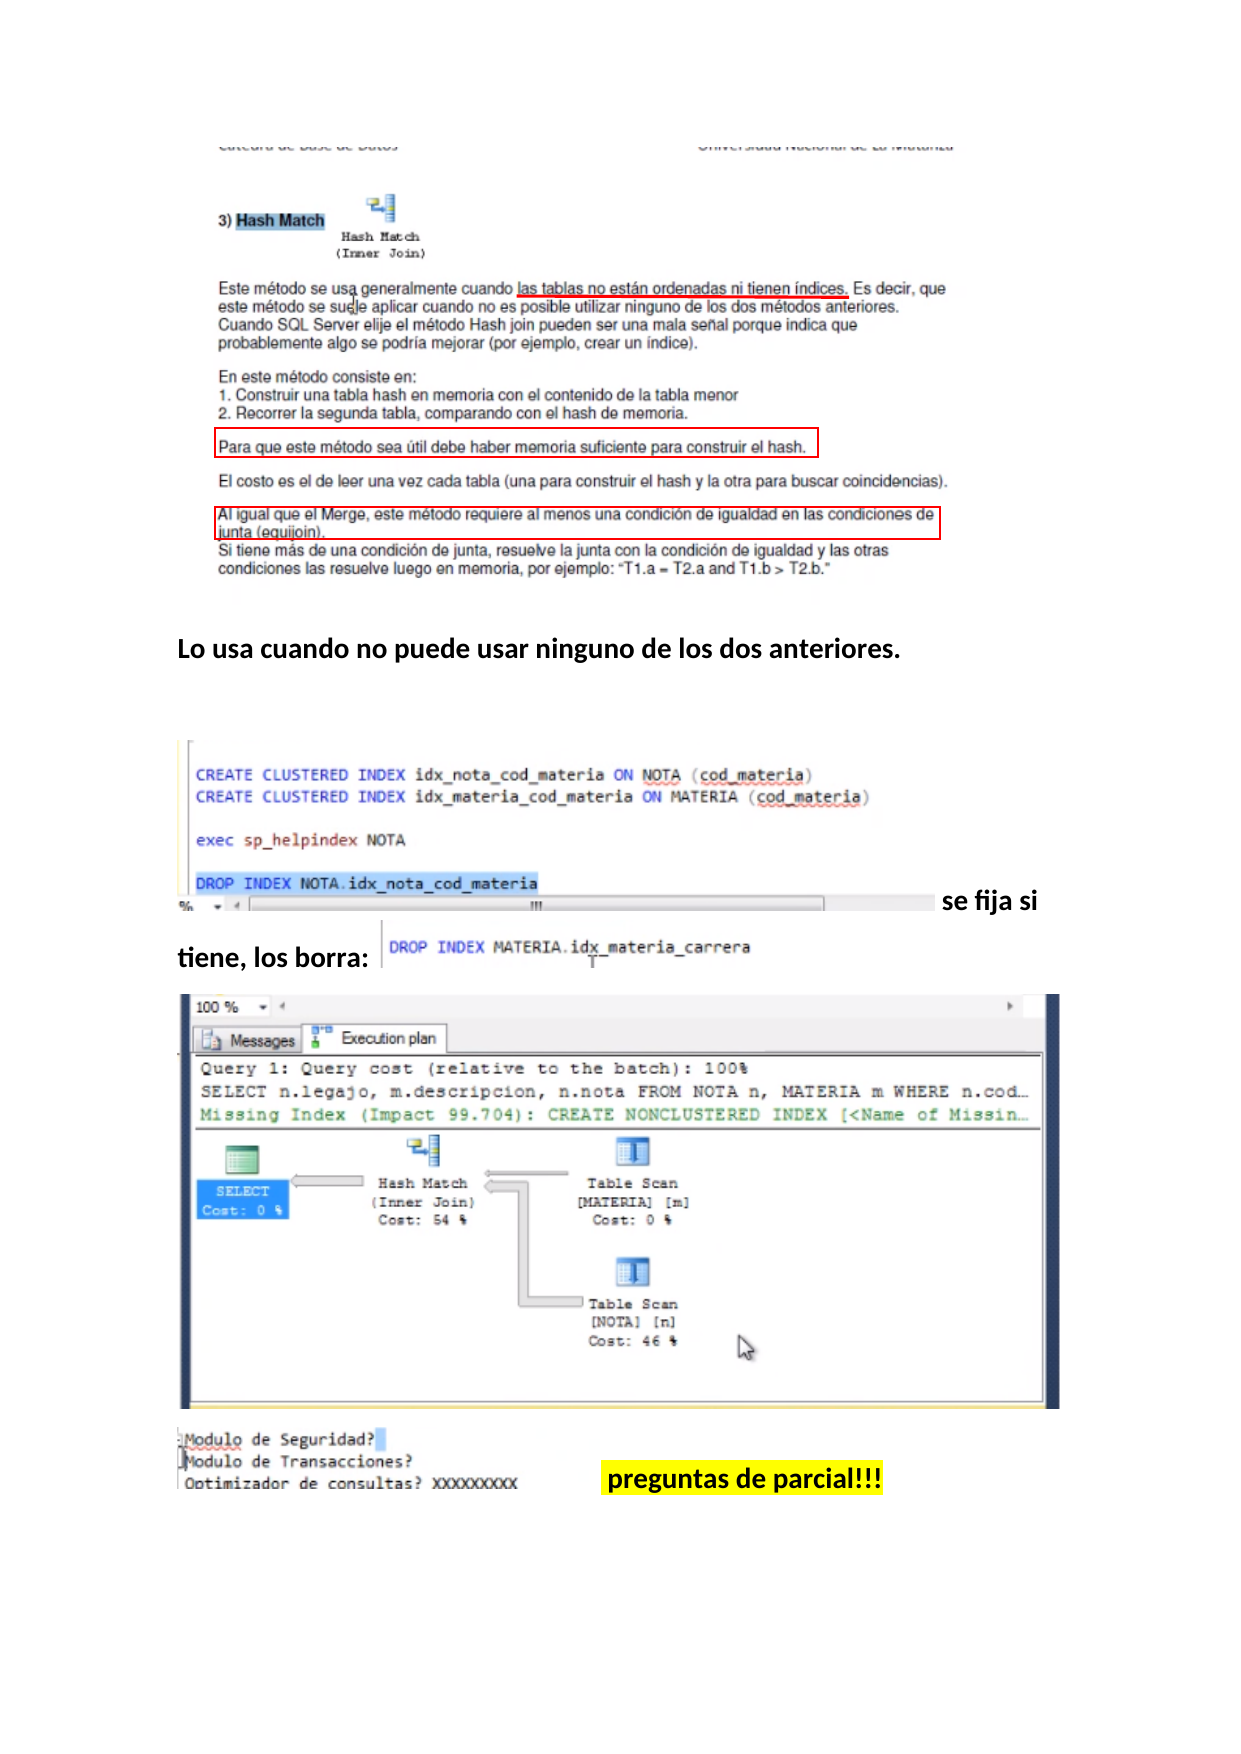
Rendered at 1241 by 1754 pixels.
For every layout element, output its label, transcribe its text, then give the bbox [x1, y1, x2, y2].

text Lo usa cuando no puede usar ninguno de los dos anteriores. [177, 630, 1063, 666]
text preguntas de parcial!!! [601, 1427, 1063, 1495]
picture [177, 147, 1041, 612]
picture [375, 920, 795, 968]
picture [177, 740, 935, 911]
picture [177, 994, 1060, 1409]
picture [177, 1427, 601, 1489]
